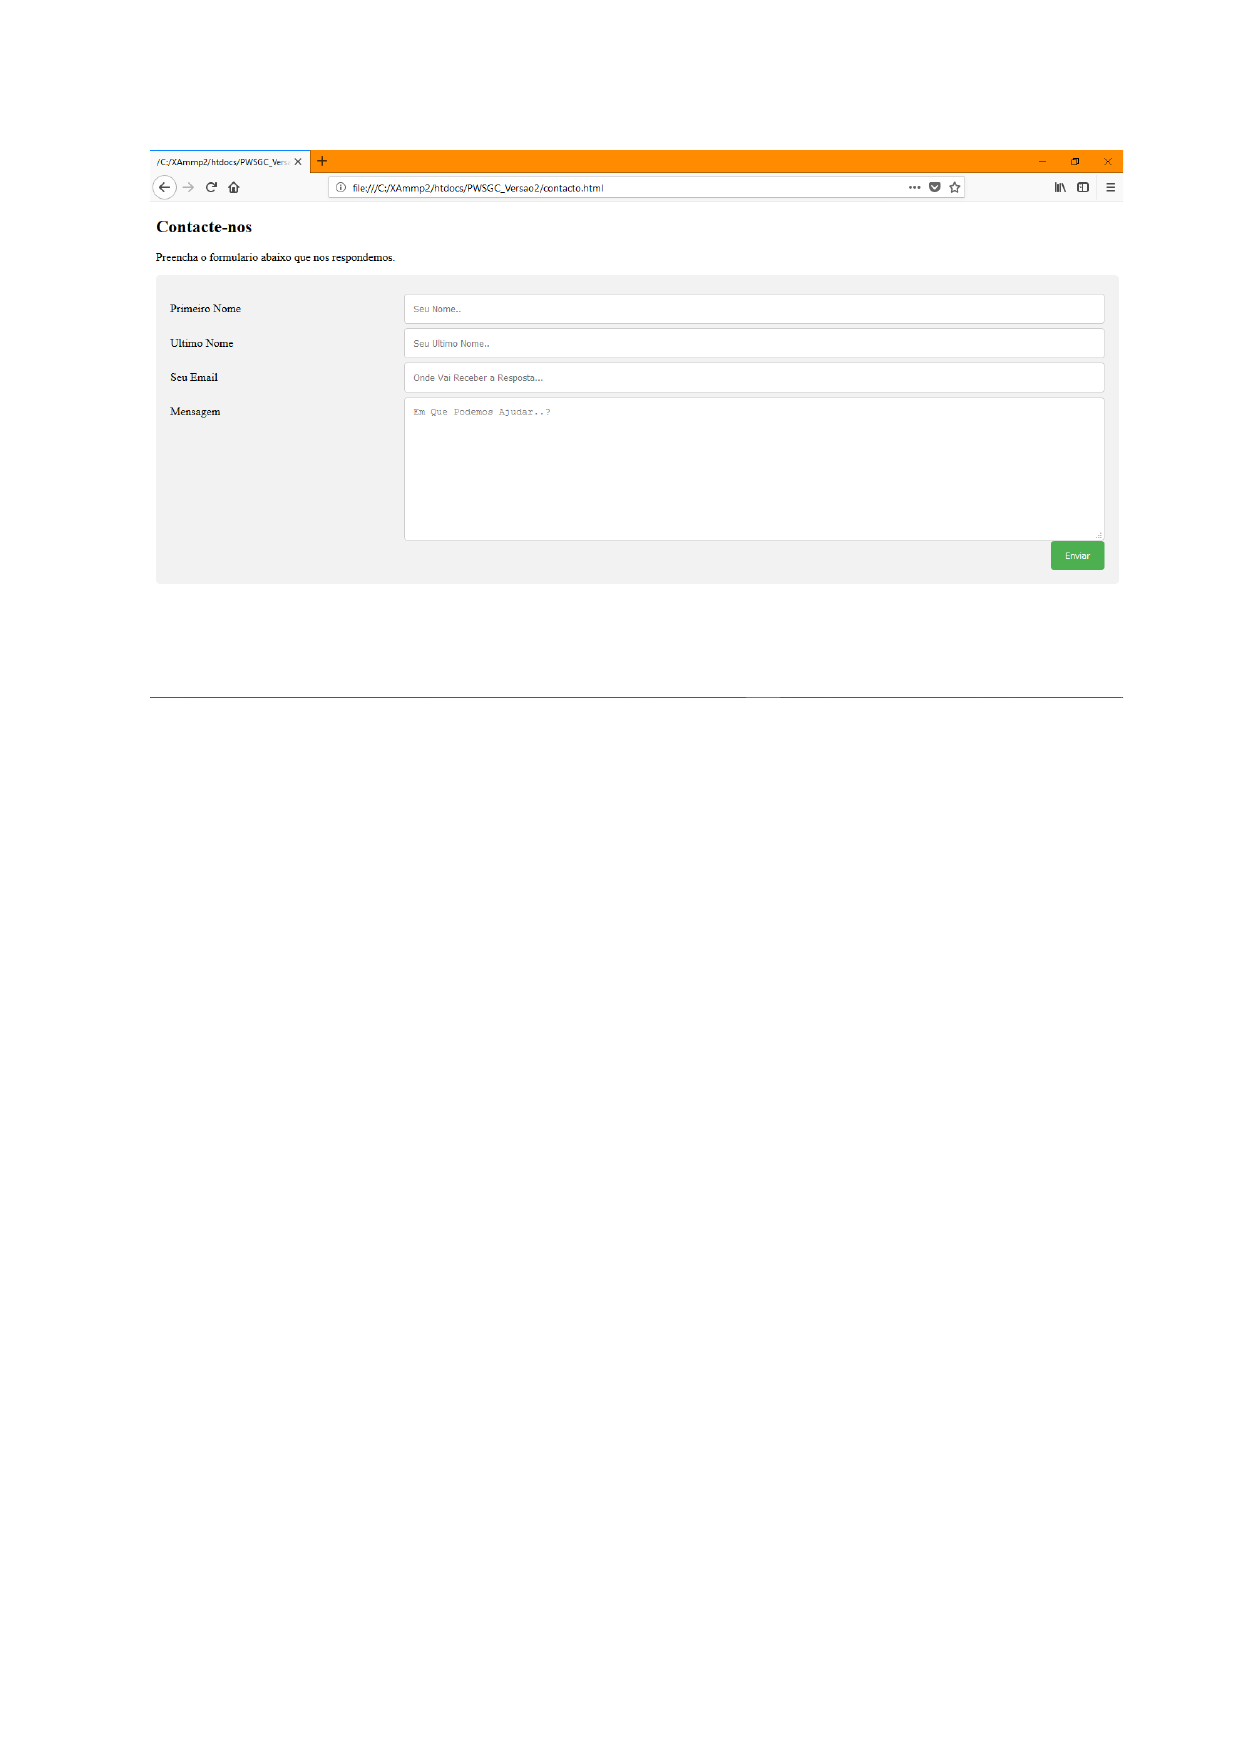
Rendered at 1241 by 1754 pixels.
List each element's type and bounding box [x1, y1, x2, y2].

picture [150, 150, 1124, 698]
